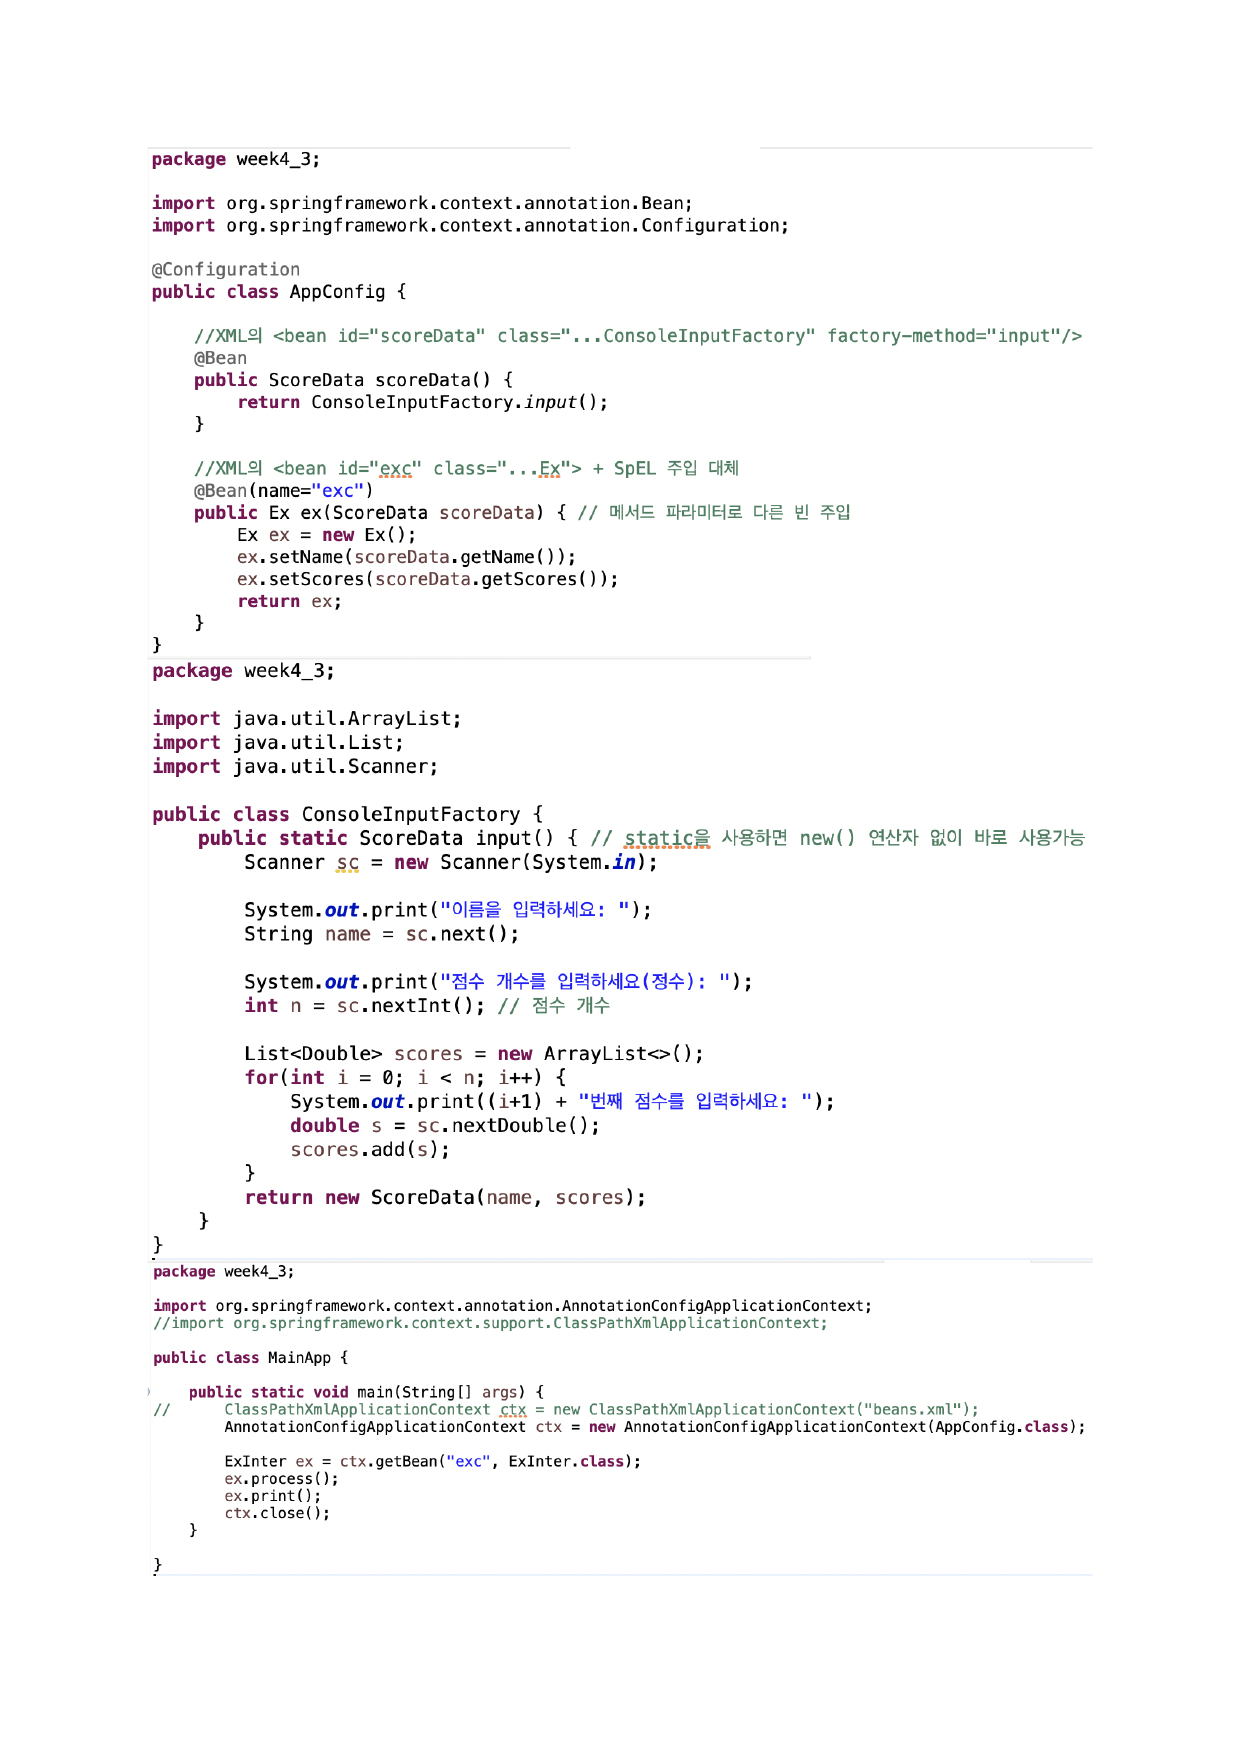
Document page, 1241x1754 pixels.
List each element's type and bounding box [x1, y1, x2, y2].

picture [147, 147, 1093, 1576]
